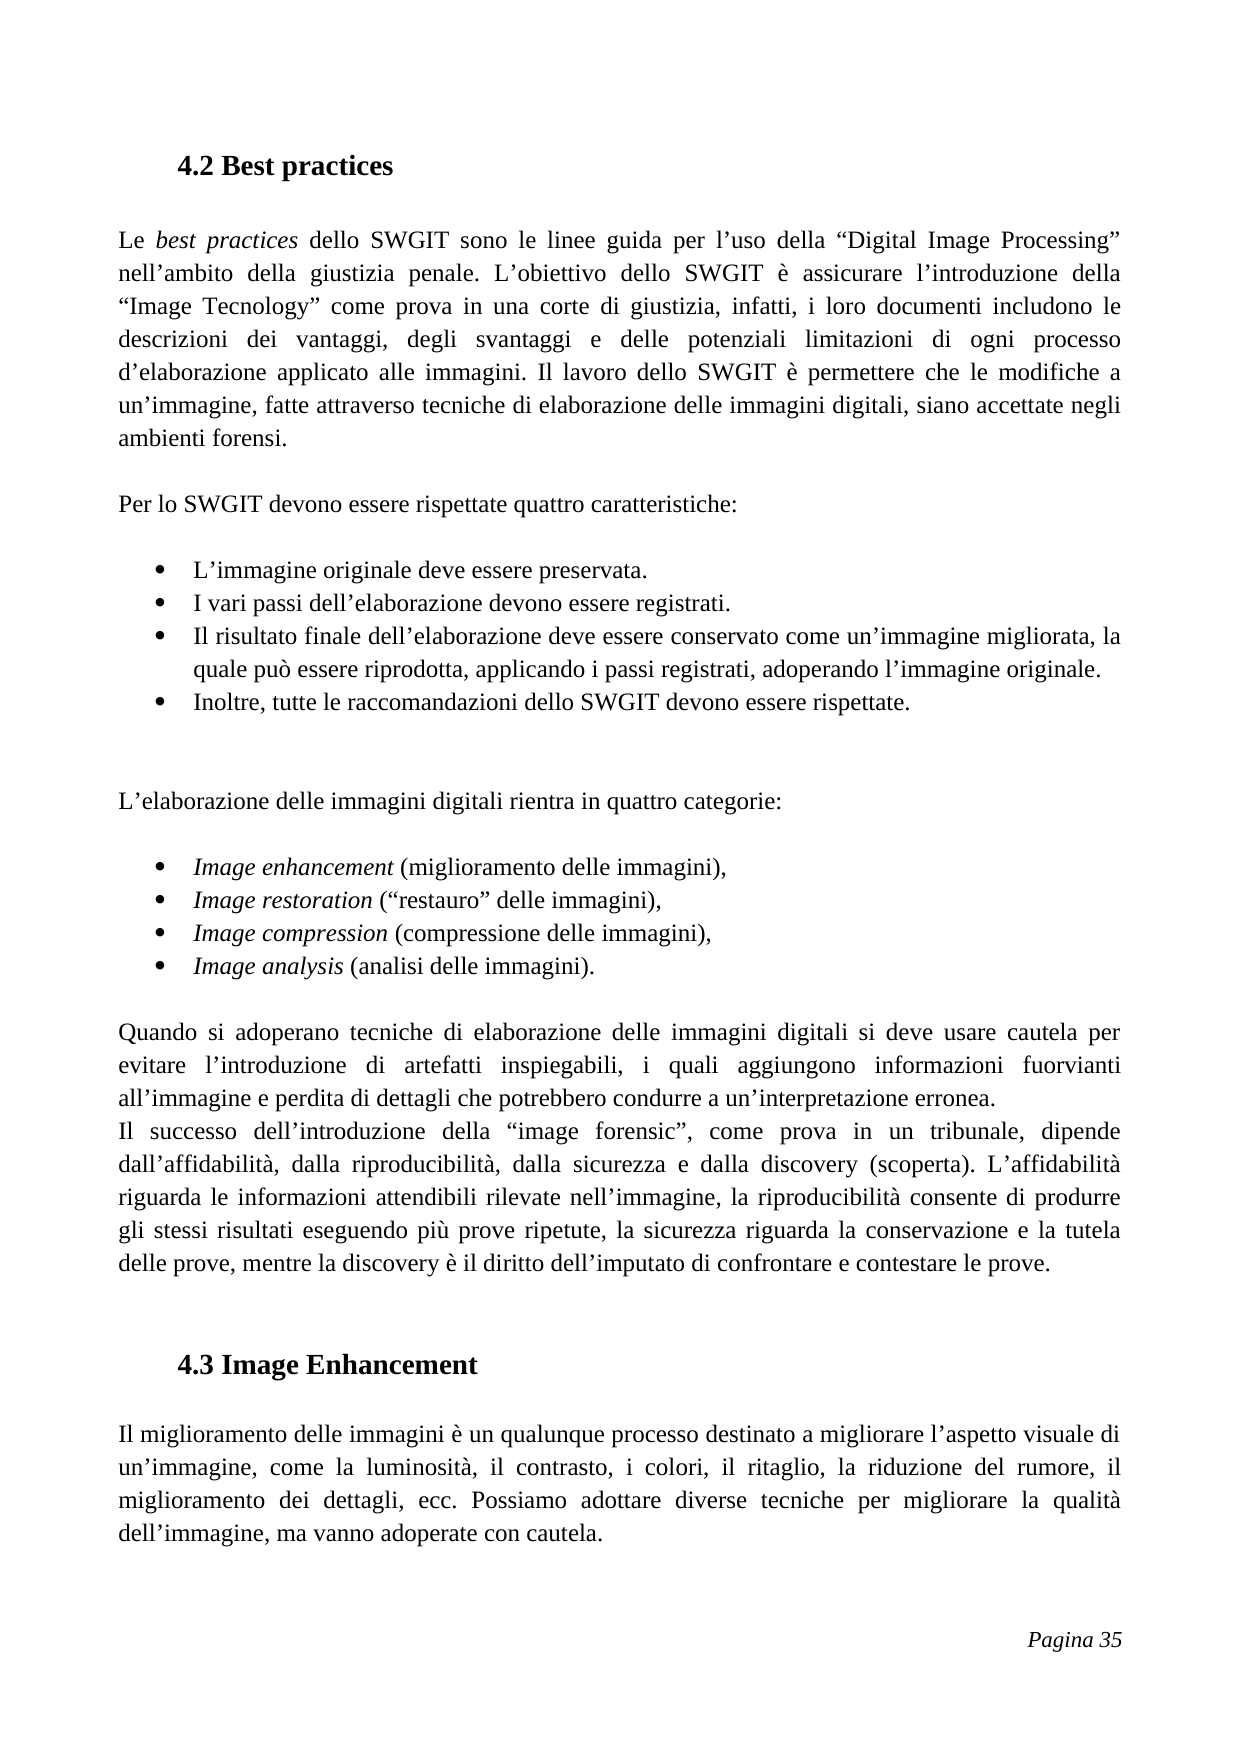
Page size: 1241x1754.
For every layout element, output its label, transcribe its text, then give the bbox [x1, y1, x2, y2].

list Image compression (compressione delle immagini), [156, 918, 1122, 947]
list L’immagine originale deve essere preservata. [156, 555, 1122, 584]
list I vari passi dell’elaborazione devono essere registrati. [156, 588, 1122, 617]
text 4.3 Image Enhancement [118, 1347, 1122, 1381]
text Le best practices dello SWGIT sono le linee guida per l’uso della “Digital Image Processing” nell’ambito della giustizia penale. L’obiettivo dello SWGIT è assicurare l’introduzione della “Image Tecnology” come prova in una corte di giustizia, infatti, i loro documenti includono le descrizioni dei vantaggi, degli svantaggi e delle potenziali limitazioni di ogni processo d’elaborazione applicato alle immagini. Il lavoro dello SWGIT è permettere che le modifiche a un’immagine, fatte attraverso tecniche di elaborazione delle immagini digitali, siano accettate negli ambienti forensi. [118, 225, 1122, 452]
list Il risultato finale dell’elaborazione deve essere conservato come un’immagine migliorata, la quale può essere riprodotta, applicando i passi registrati, adoperando l’immagine originale. [156, 621, 1122, 683]
text Per lo SWGIT devono essere rispettate quattro caratteristiche: [118, 489, 1122, 518]
text Il miglioramento delle immagini è un qualunque processo destinato a migliorare l’aspetto visuale di un’immagine, come la luminosità, il contrasto, i colori, il ritaglio, la riduzione del rumore, il miglioramento dei dettagli, ecc. Possiamo adottare diverse tecniche per migliorare la qualità dell’immagine, ma vanno adoperate con cautela. [118, 1419, 1122, 1547]
text Quando si adoperano tecniche di elaborazione delle immagini digitali si deve usare cautela per evitare l’introduzione di artefatti inspiegabili, i quali aggiungono informazioni fuorvianti all’immagine e perdita di dettagli che potrebbero condurre a un’interpretazione erronea. [118, 1017, 1122, 1112]
list Image enhancement (miglioramento delle immagini), [156, 852, 1122, 881]
list Image restoration (“restauro” delle immagini), [156, 885, 1122, 914]
list Inoltre, tutte le raccomandazioni dello SWGIT devono essere rispettate. [156, 687, 1122, 716]
list Image analysis (analisi delle immagini). [156, 951, 1122, 980]
text L’elaborazione delle immagini digitali rientra in quattro categorie: [118, 786, 1122, 815]
text 4.2 Best practices [118, 148, 1122, 181]
text Il successo dell’introduzione della “image forensic”, come prova in un tribunale, dipende dall’affidabilità, dalla riproducibilità, dalla sicurezza e dalla discovery (scoperta). L’affidabilità riguarda le informazioni attendibili rilevate nell’immagine, la riproducibilità consente di produrre gli stessi risultati eseguendo più prove ripetute, la sicurezza riguarda la conservazione e la tutela delle prove, mentre la discovery è il diritto dell’imputato di confrontare e contestare le prove. [118, 1116, 1122, 1277]
